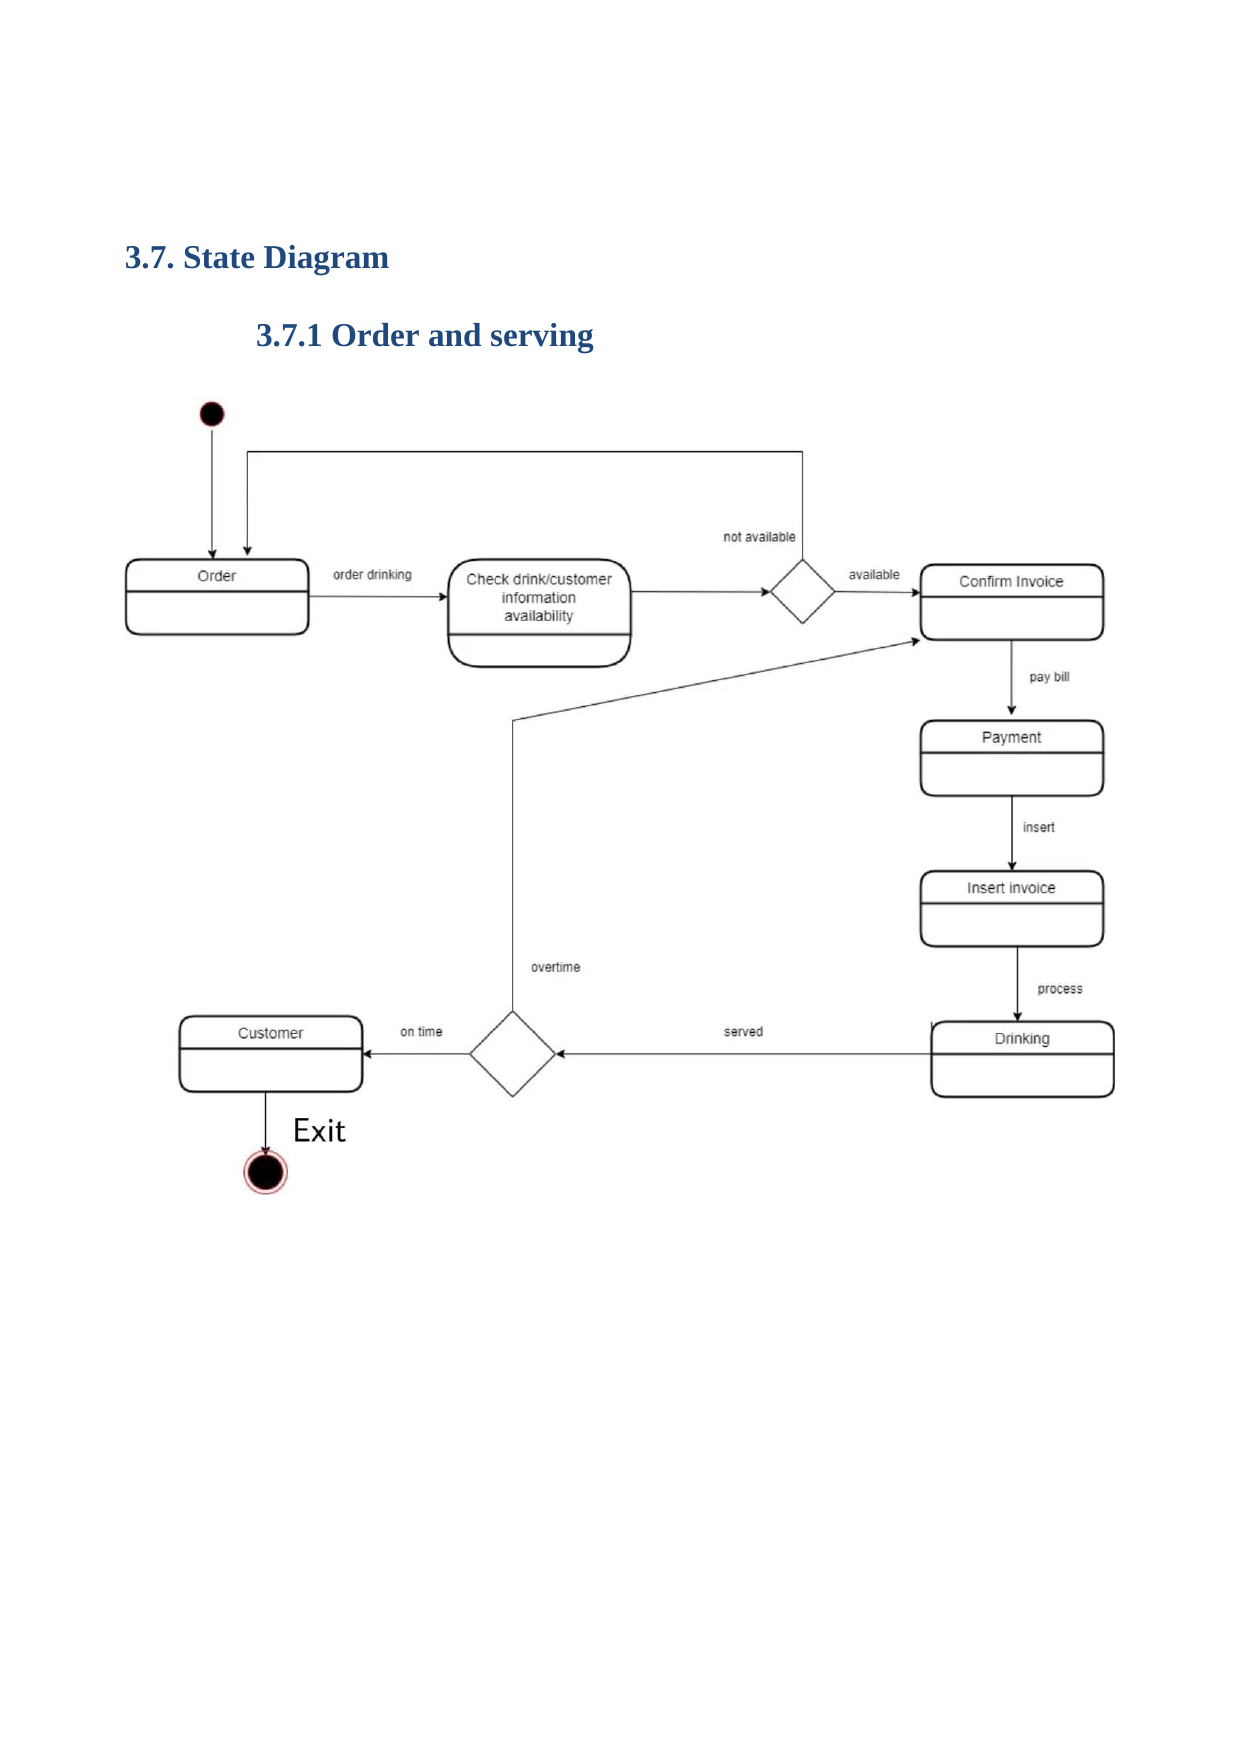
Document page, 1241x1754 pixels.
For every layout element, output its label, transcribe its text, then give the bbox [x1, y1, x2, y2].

subtitle 3.7. State Diagram [124, 237, 1115, 275]
picture [124, 397, 1115, 1195]
subtitle 3.7.1 Order and serving [256, 315, 1115, 353]
